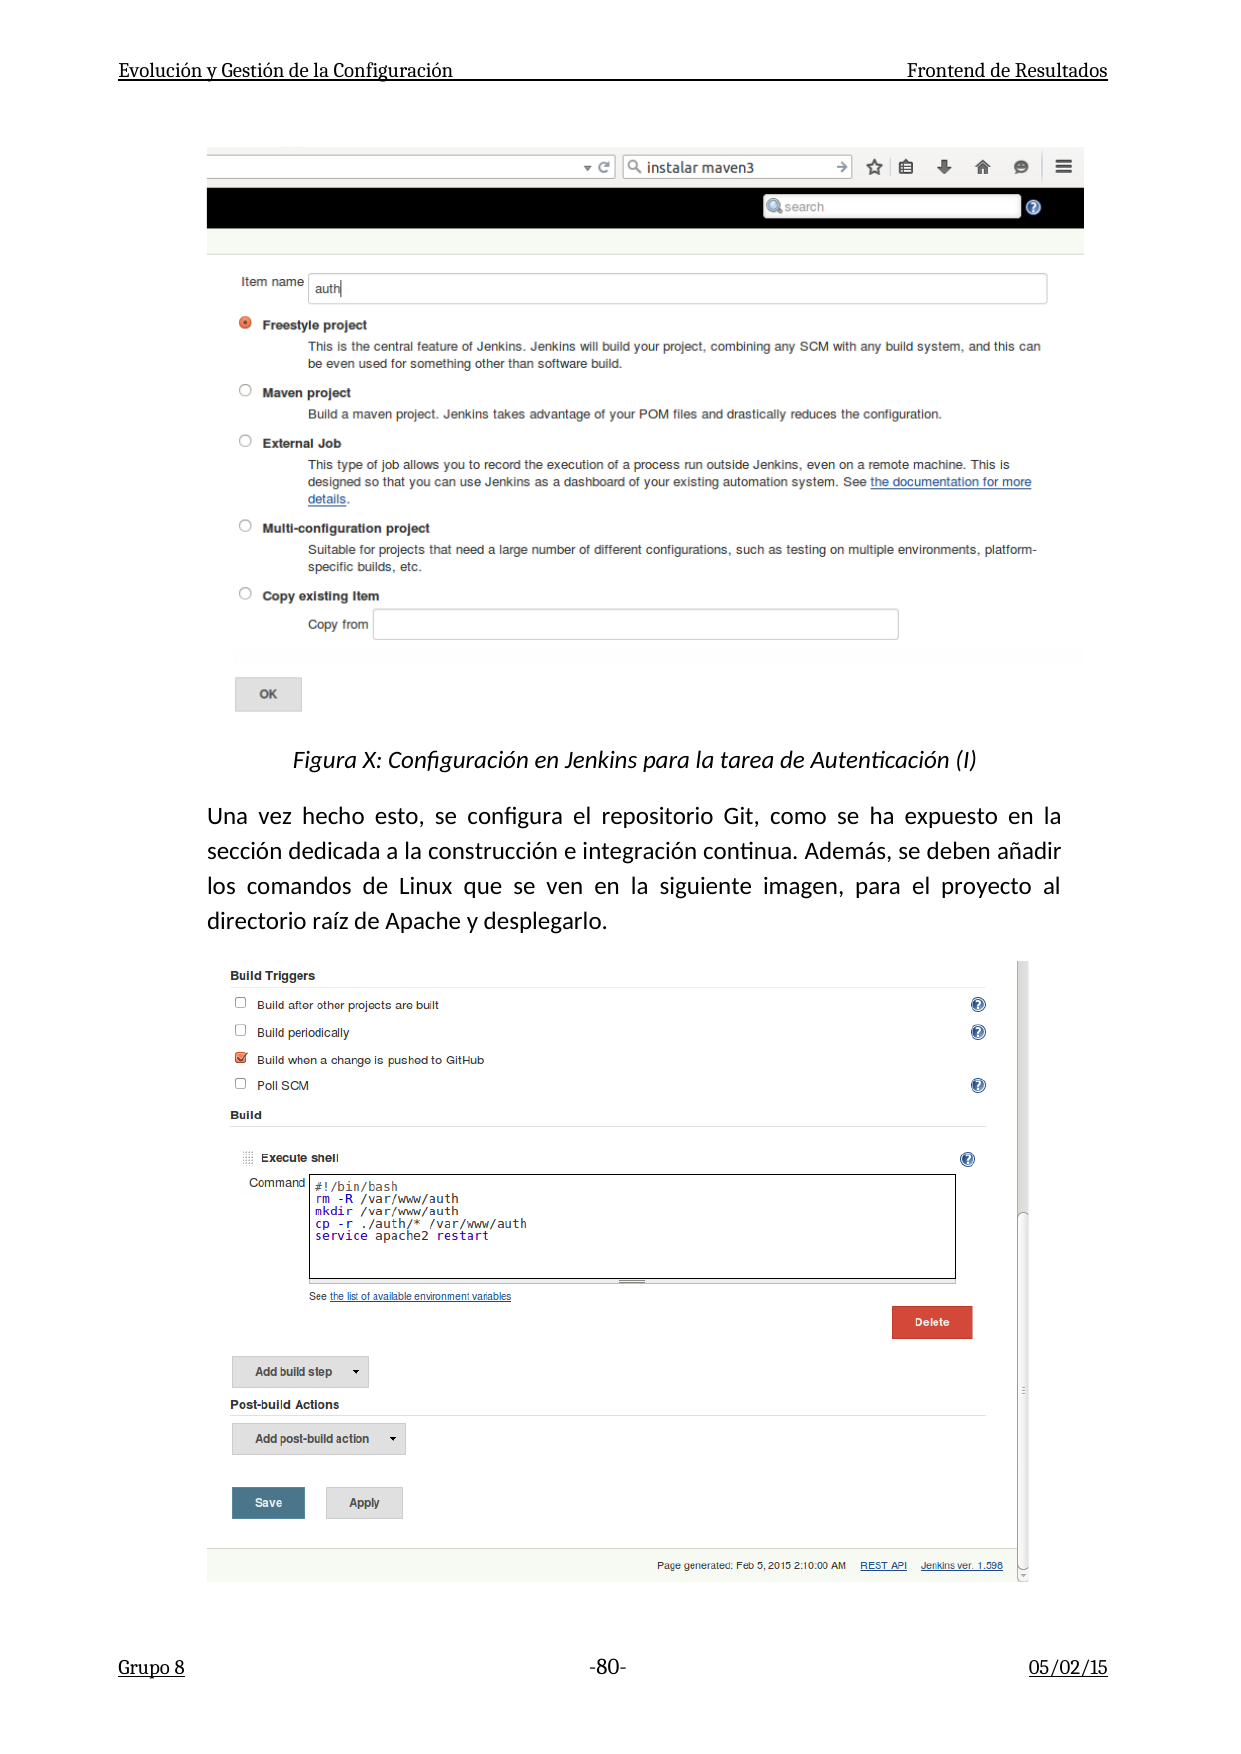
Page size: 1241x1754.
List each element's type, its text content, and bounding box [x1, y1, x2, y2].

picture [206, 961, 1029, 1582]
text Figura X: Configuración en Jenkins para la tarea de Autenticación (I) [207, 744, 1063, 775]
text Una vez hecho esto, se configura el repositorio Git, como se ha expuesto en la sección dedicada a la construcción e integración continua. Además, se deben añadir los comandos de Linux que se ven en la siguiente imagen, para el proyecto al directorio raíz de Apache y desplegarlo. [207, 800, 1063, 936]
picture [206, 147, 1084, 741]
